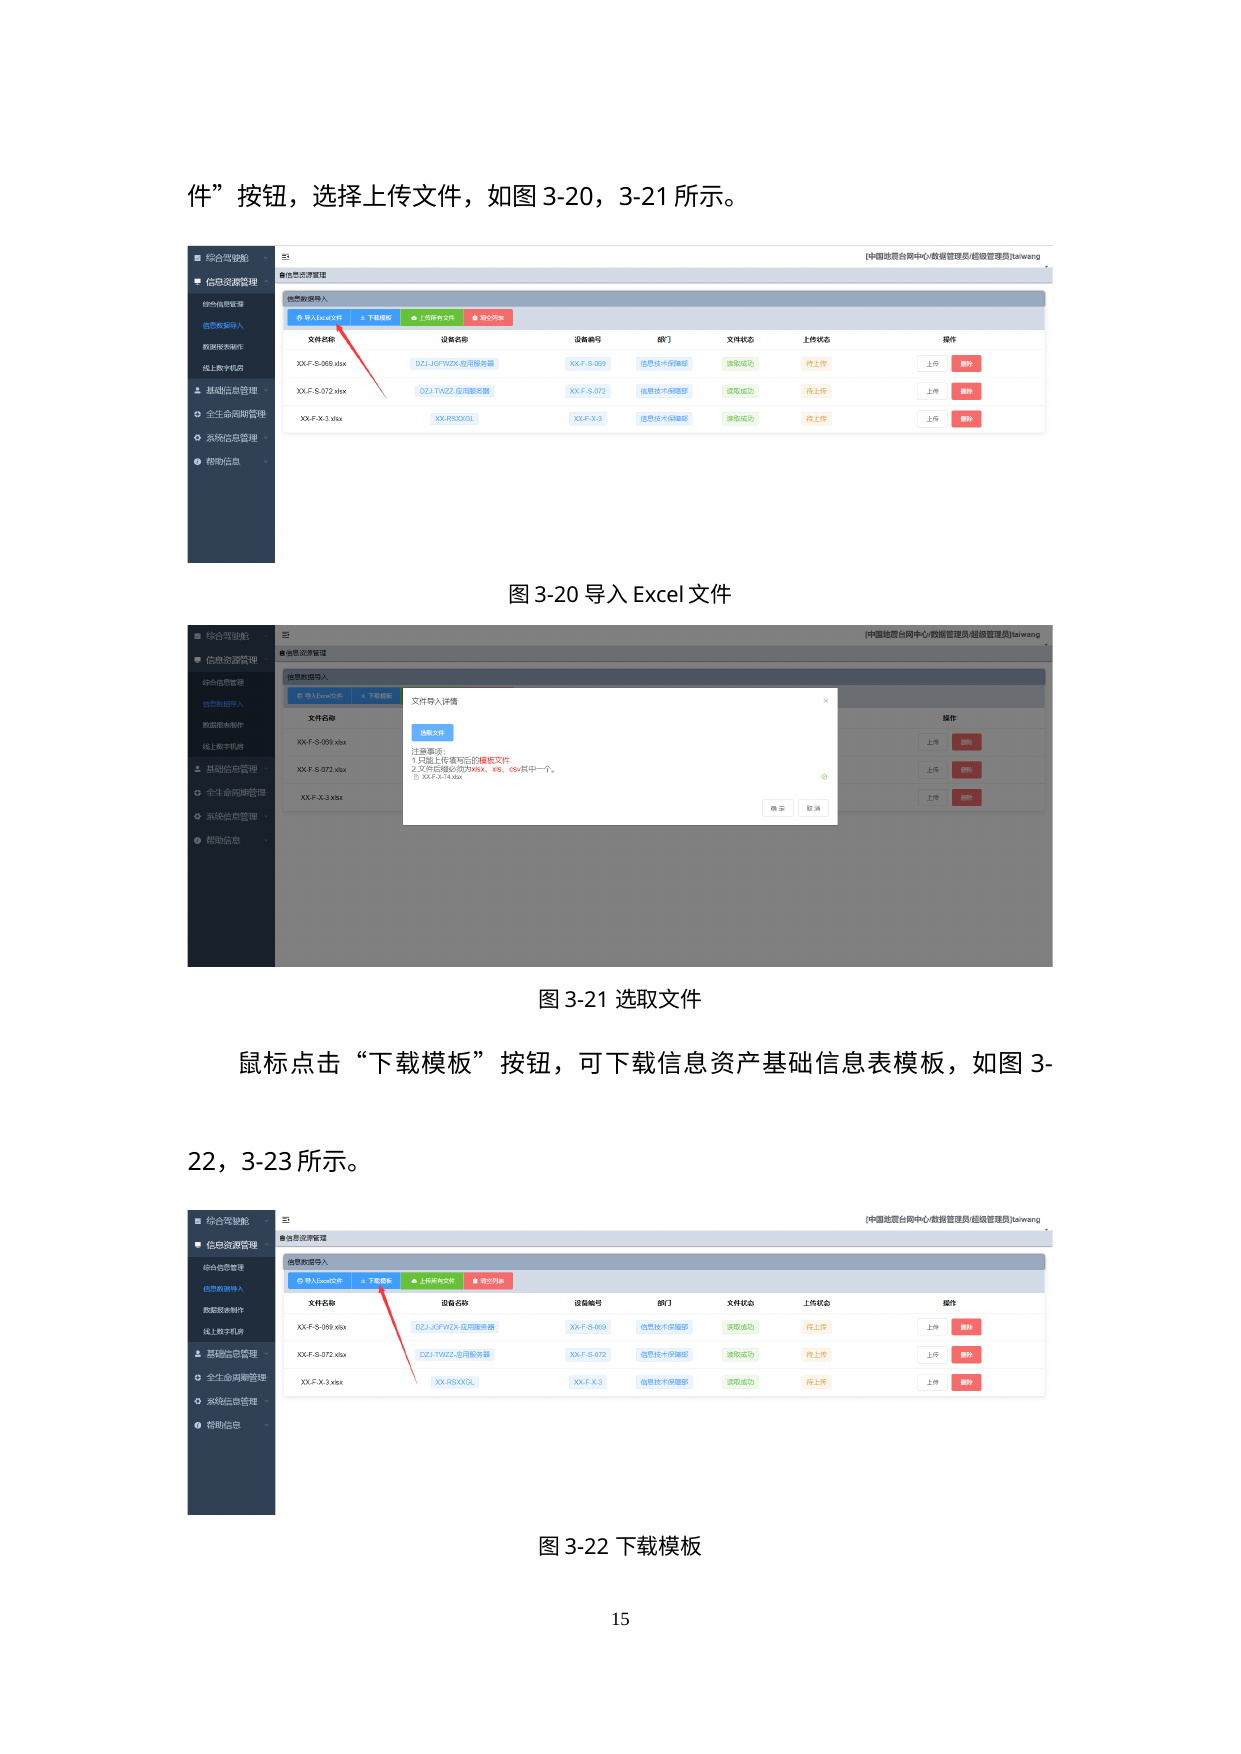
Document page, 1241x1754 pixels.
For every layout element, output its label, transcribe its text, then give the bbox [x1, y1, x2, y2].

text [187, 162, 1053, 227]
picture [187, 245, 1053, 563]
text 鼠标点击“下载模板”按钮，可下载信息资产基础信息表模板，如图3-22，3-23所示。 [187, 1029, 1053, 1192]
picture [187, 625, 1053, 967]
text 图3-20 导入Excel文件 [187, 577, 1053, 609]
text 图3-22 下载模板 [187, 1529, 1053, 1561]
text 图3-21 选取文件 [187, 982, 1053, 1013]
picture [187, 1210, 1053, 1515]
